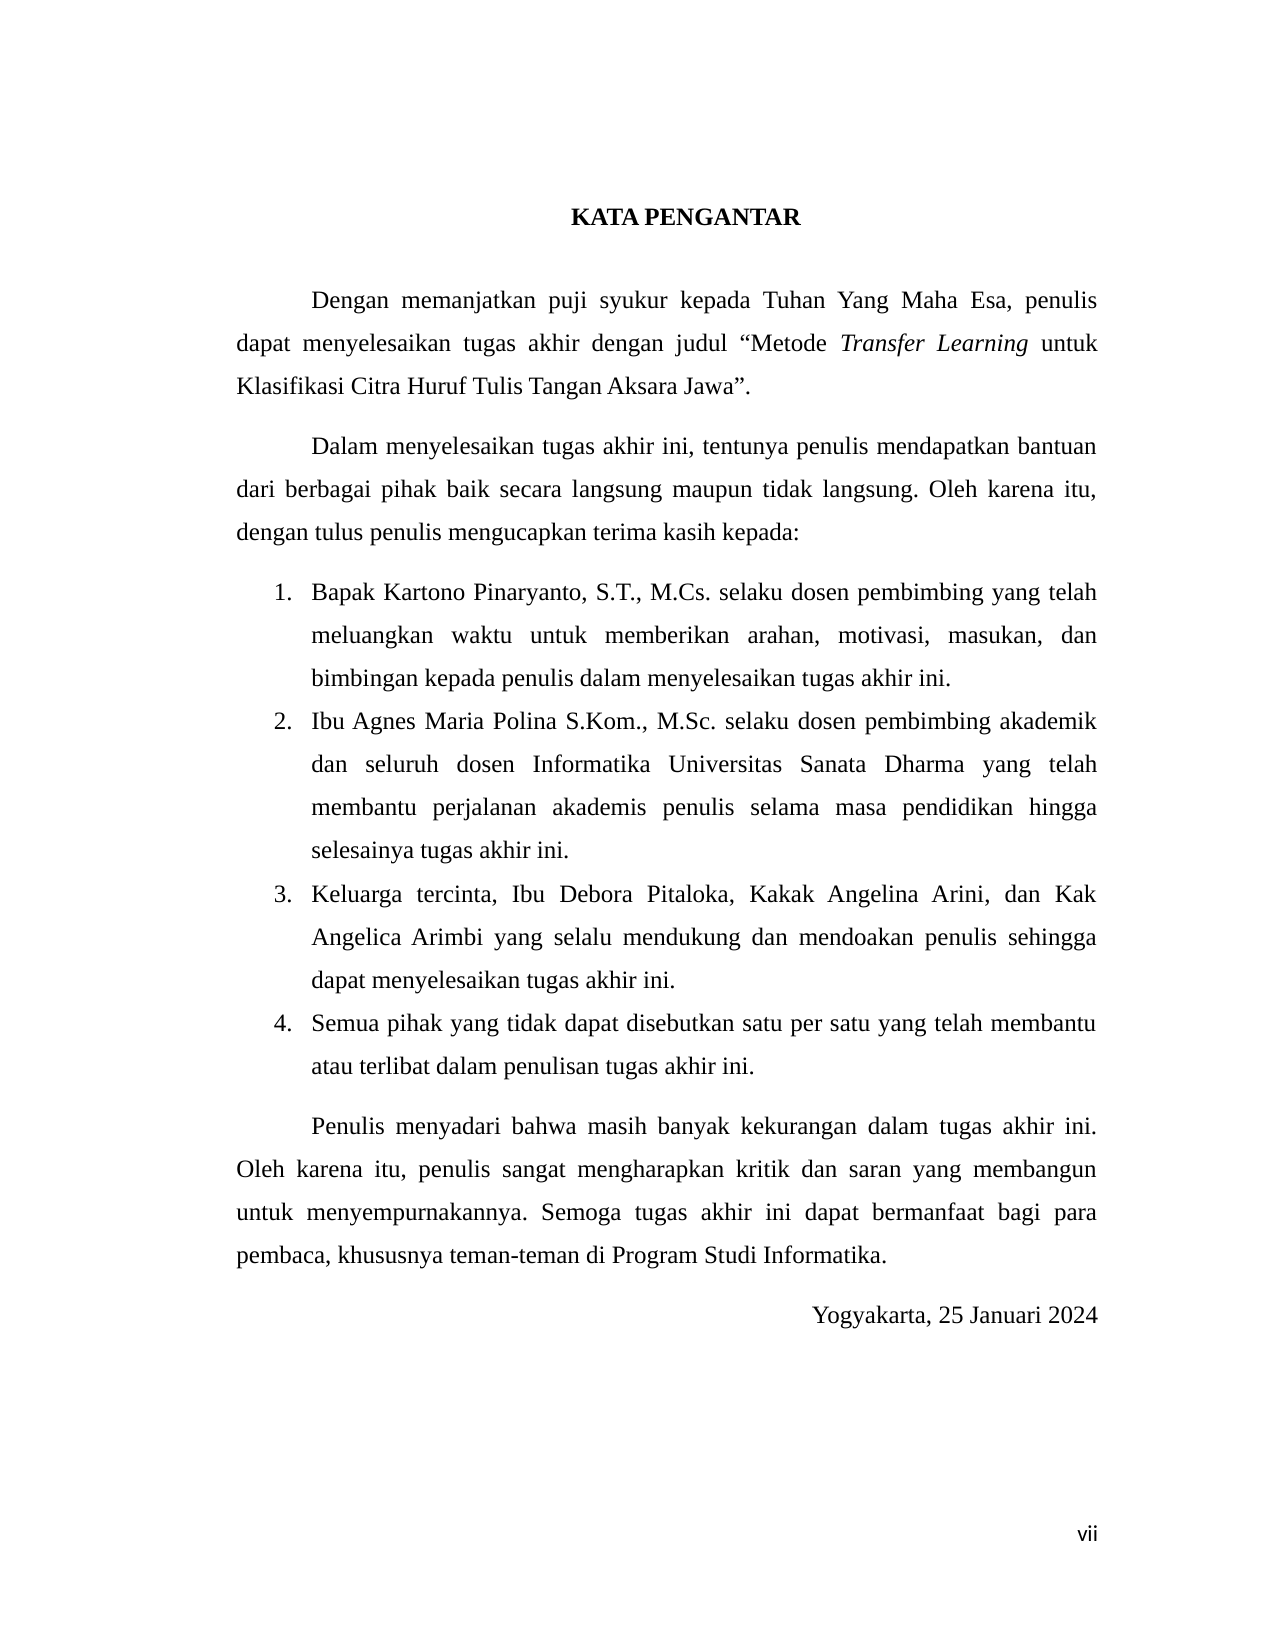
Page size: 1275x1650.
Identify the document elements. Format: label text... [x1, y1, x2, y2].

text Penulis menyadari bahwa masih banyak kekurangan dalam tugas akhir ini. Oleh karena itu, penulis sangat mengharapkan kritik dan saran yang membangun untuk menyempurnakannya. Semoga tugas akhir ini dapat bermanfaat bagi para pembaca, khususnya teman-teman di Program Studi Informatika. [236, 1111, 1098, 1269]
list Semua pihak yang tidak dapat disebutkan satu per satu yang telah membantu atau terlibat dalam penulisan tugas akhir ini. [274, 1008, 1098, 1080]
text Yogyakarta, 25 Januari 2024 [236, 1300, 1098, 1329]
subtitle KATA PENGANTAR [236, 202, 1098, 231]
text Dengan memanjatkan puji syukur kepada Tuhan Yang Maha Esa, penulis dapat menyelesaikan tugas akhir dengan judul “Metode Transfer Learning untuk Klasifikasi Citra Huruf Tulis Tangan Aksara Jawa”. [236, 285, 1098, 400]
list Bapak Kartono Pinaryanto, S.T., M.Cs. selaku dosen pembimbing yang telah meluangkan waktu untuk memberikan arahan, motivasi, masukan, dan bimbingan kepada penulis dalam menyelesaikan tugas akhir ini. [274, 577, 1098, 692]
list Ibu Agnes Maria Polina S.Kom., M.Sc. selaku dosen pembimbing akademik dan seluruh dosen Informatika Universitas Sanata Dharma yang telah membantu perjalanan akademis penulis selama masa pendidikan hingga selesainya tugas akhir ini. [274, 706, 1098, 864]
text Dalam menyelesaikan tugas akhir ini, tentunya penulis mendapatkan bantuan dari berbagai pihak baik secara langsung maupun tidak langsung. Oleh karena itu, dengan tulus penulis mengucapkan terima kasih kepada: [236, 431, 1098, 546]
list Keluarga tercinta, Ibu Debora Pitaloka, Kakak Angelina Arini, dan Kak Angelica Arimbi yang selalu mendukung dan mendoakan penulis sehingga dapat menyelesaikan tugas akhir ini. [274, 879, 1098, 994]
